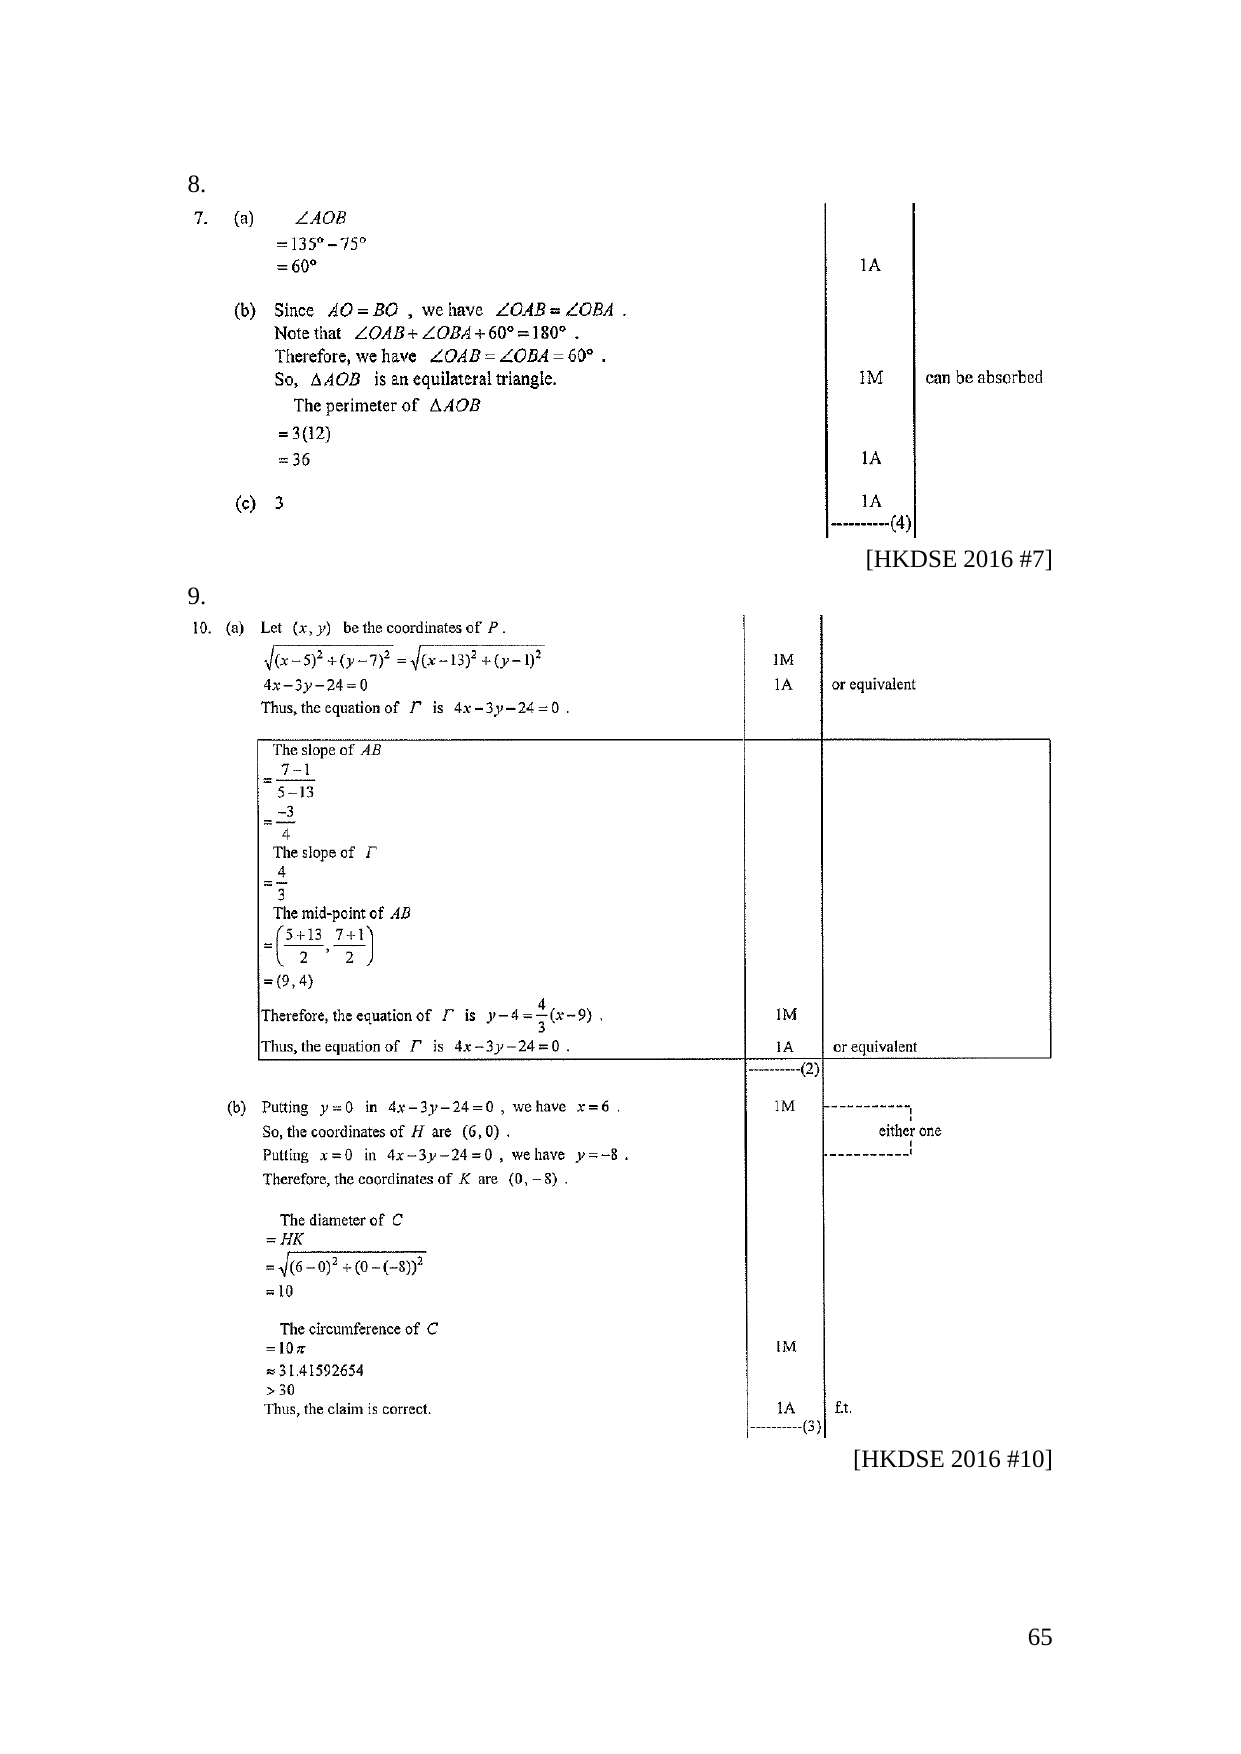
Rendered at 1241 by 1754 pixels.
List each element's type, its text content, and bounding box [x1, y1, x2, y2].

text [HKDSE 2016 #10] [187, 1439, 1053, 1477]
text 9. [187, 577, 1053, 614]
text [HKDSE 2016 #7] [187, 539, 1053, 577]
text 8. [187, 164, 1053, 202]
